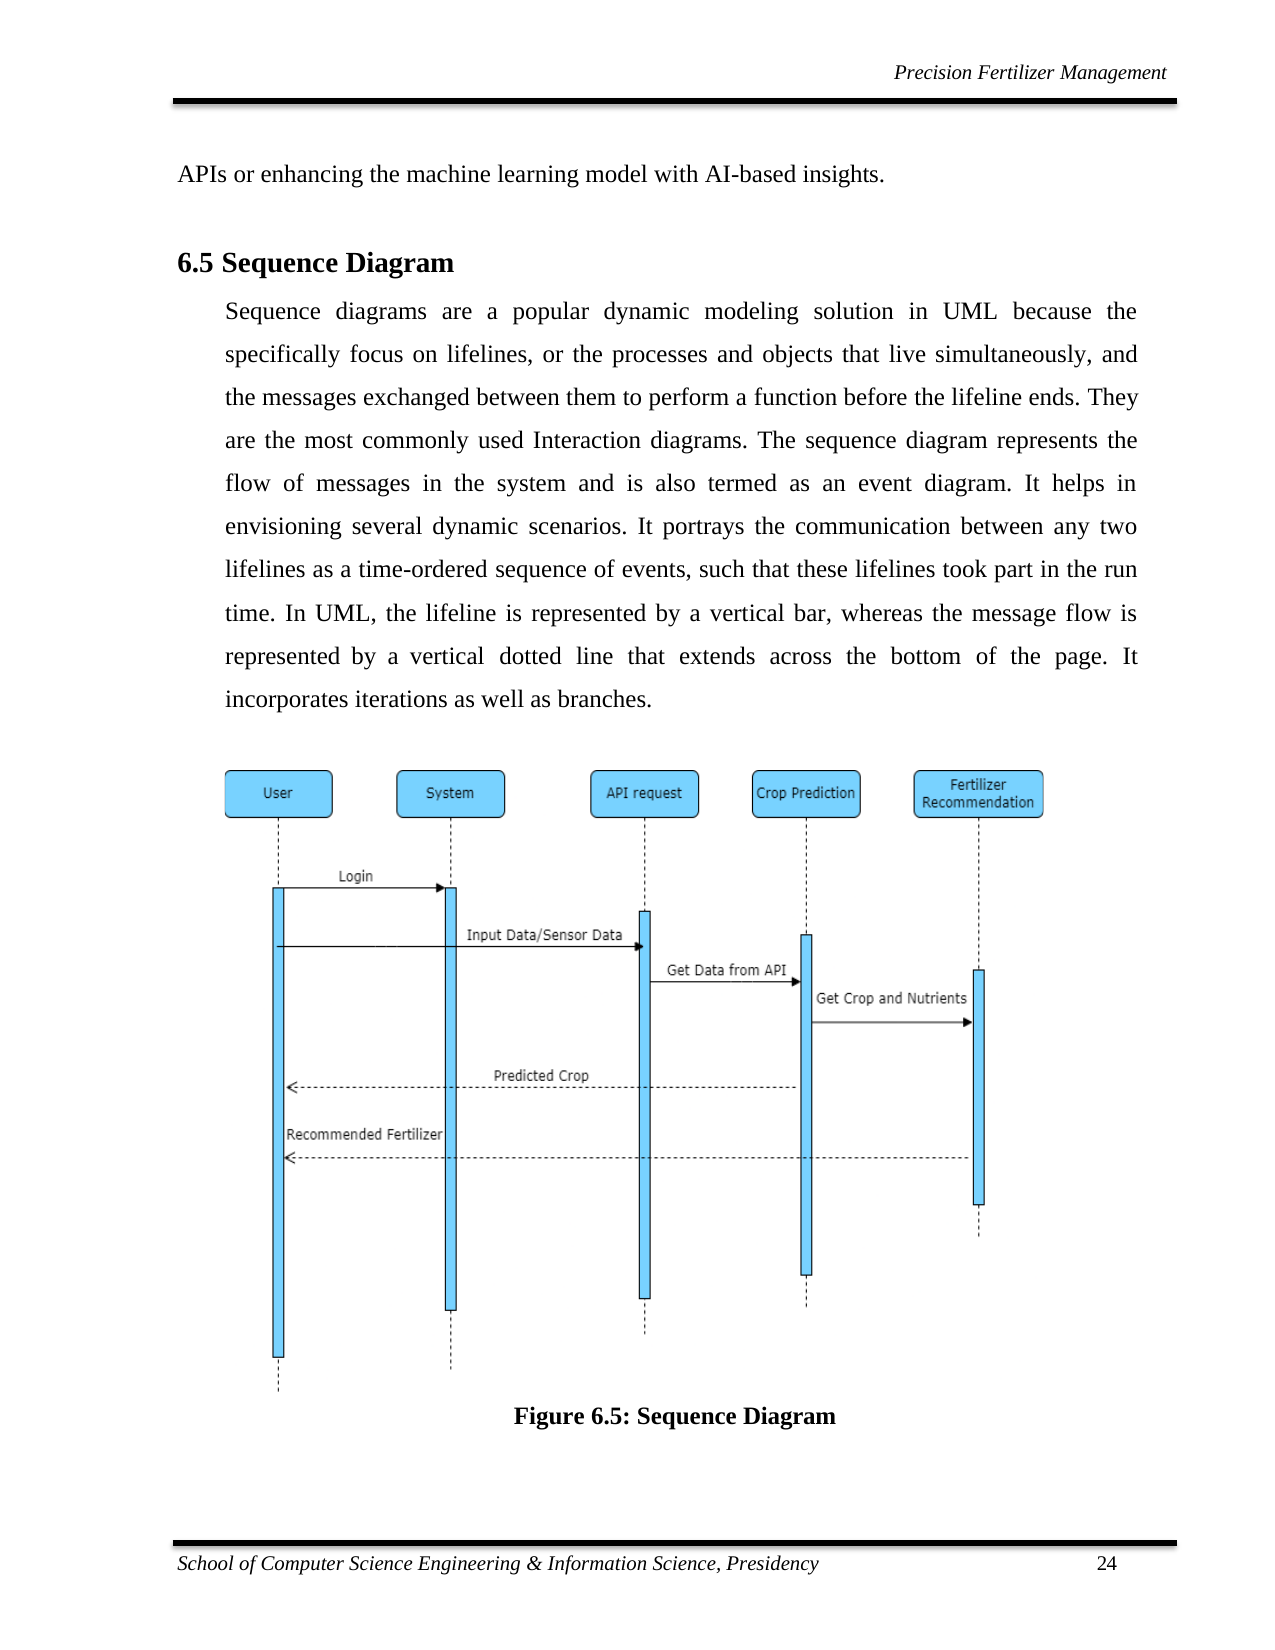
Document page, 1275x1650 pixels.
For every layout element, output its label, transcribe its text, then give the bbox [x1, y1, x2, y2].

subtitle Figure 6.5: Sequence Diagram [187, 778, 1163, 1430]
subtitle Sequence Diagram [177, 246, 1200, 279]
text Sequence diagrams are a popular dynamic modeling solution in UML because the specifically focus on lifelines, or the processes and objects that live simultaneously, and the messages exchanged between them to perform a function before the lifeline ends. They are the most commonly used Interaction diagrams. The sequence diagram represents the flow of messages in the system and is also termed as an event diagram. It helps in envisioning several dynamic scenarios. It portrays the communication between any two lifelines as a time-ordered sequence of events, such that these lifelines took part in the run time. In UML, the lifeline is represented by a vertical bar, whereas the message flow is represented by a vertical dotted line that extends across the bottom of the page. It incorporates iterations as well as branches. [225, 296, 1138, 713]
picture [167, 95, 1183, 114]
picture [167, 1537, 1182, 1555]
text APIs or enhancing the machine learning model with AI-based insights. [177, 159, 1200, 188]
picture [224, 770, 1044, 778]
